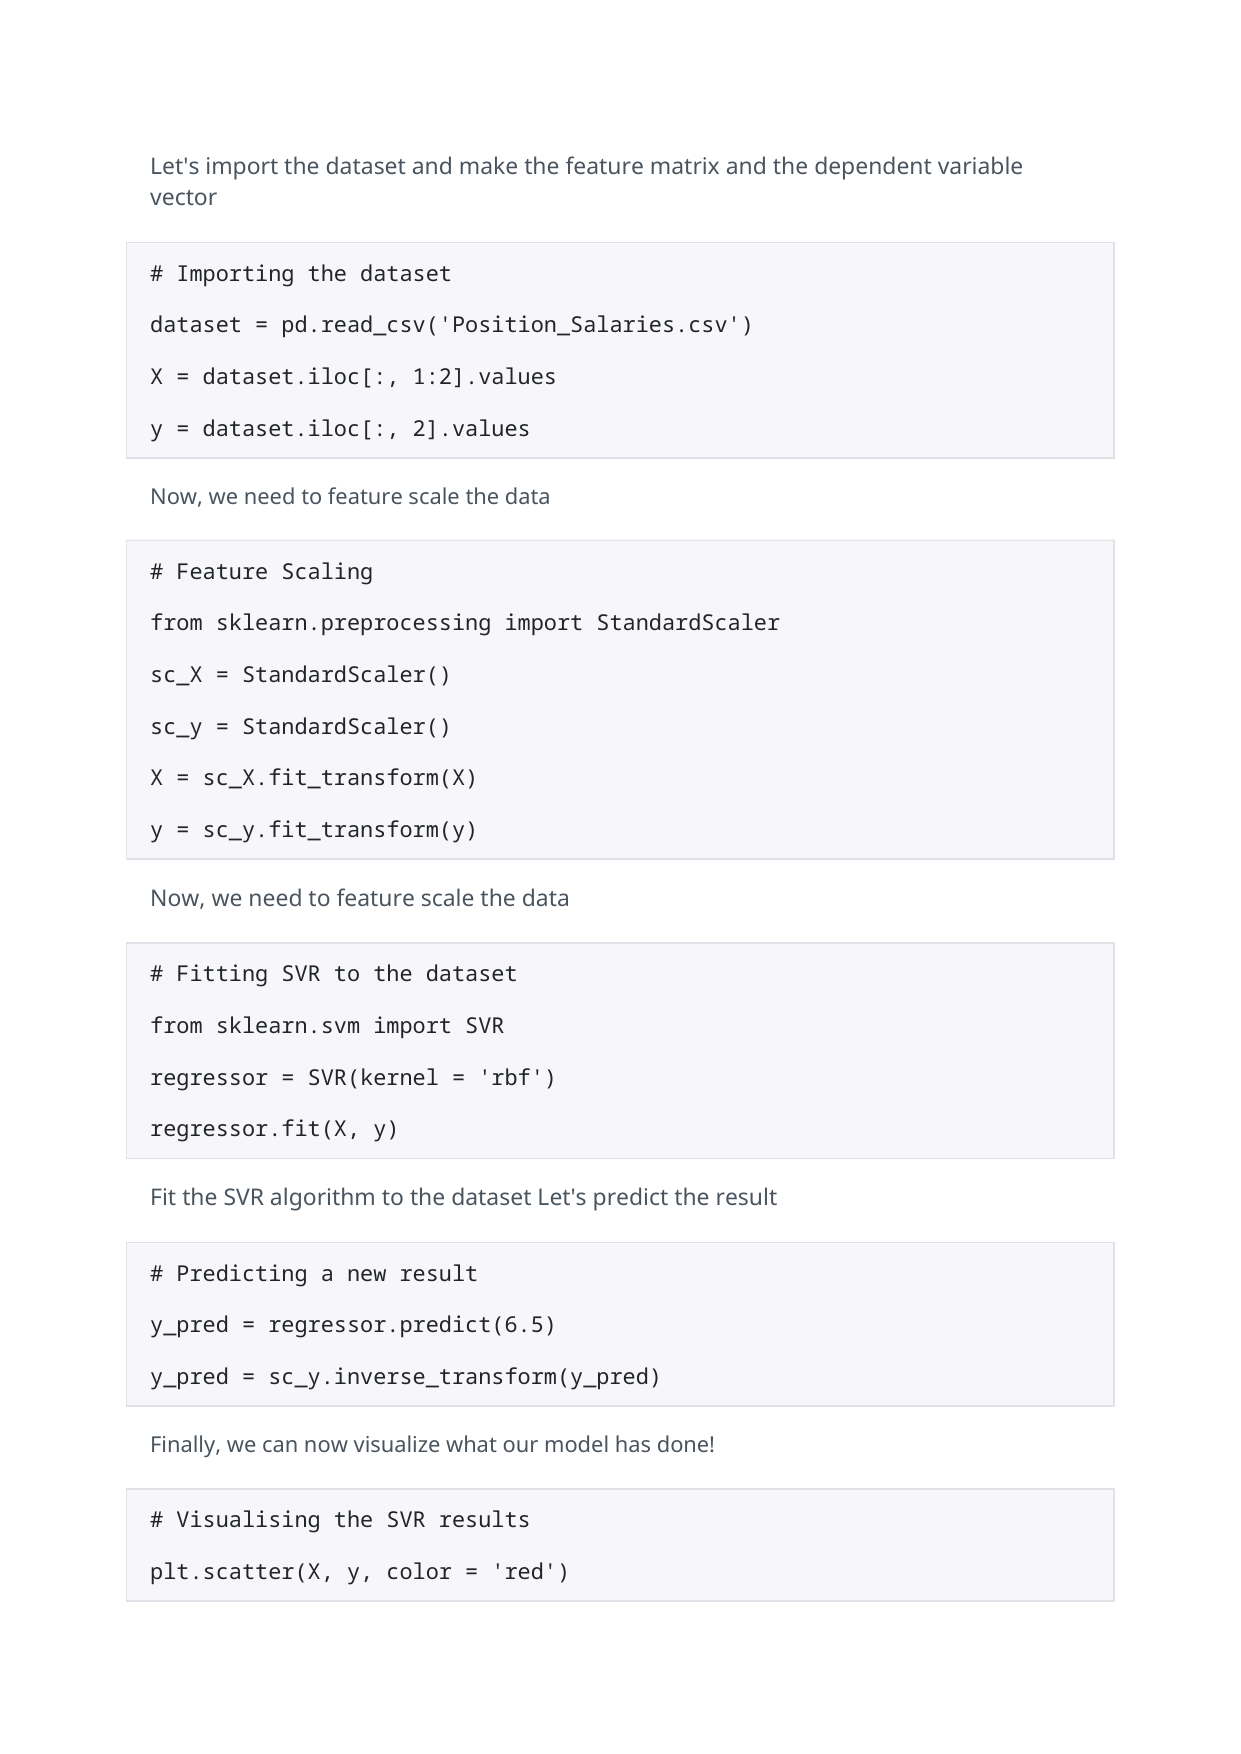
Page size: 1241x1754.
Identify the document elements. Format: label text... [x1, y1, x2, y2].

text # Predicting a new result [127, 1243, 1113, 1288]
text X = sc_X.fit_transform(X) [127, 746, 1113, 792]
text sc_X = StandardScaler() [127, 643, 1113, 689]
text Let's import the dataset and make the feature matrix and the dependent variable vector [150, 150, 1090, 212]
text regressor.fit(X, y) [127, 1097, 1113, 1158]
text # Importing the dataset [127, 243, 1113, 288]
text Now, we need to feature scale the data [150, 481, 1090, 510]
text dataset = pd.read_csv('Position_Salaries.csv') [127, 293, 1113, 339]
text # Visualising the SVR results [127, 1490, 1113, 1534]
text # Fitting SVR to the dataset [127, 944, 1113, 988]
text plt.scatter(X, y, color = 'red') [127, 1539, 1113, 1600]
text regressor = SVR(kernel = 'rbf') [127, 1046, 1113, 1092]
text sc_y = StandardScaler() [127, 694, 1113, 741]
text from sklearn.svm import SVR [127, 994, 1113, 1040]
text Fit the SVR algorithm to the dataset Let's predict the result [150, 1181, 1090, 1212]
text from sklearn.preprocessing import StandardScaler [127, 591, 1113, 637]
text y_pred = sc_y.inverse_transform(y_pred) [127, 1345, 1113, 1405]
text y = sc_y.fit_transform(y) [127, 798, 1113, 858]
text X = dataset.iloc[:, 1:2].values [127, 345, 1113, 391]
text Finally, we can now visualize what our model has done! [150, 1429, 1090, 1459]
text y = dataset.iloc[:, 2].values [127, 397, 1113, 457]
text # Feature Scaling [127, 541, 1113, 586]
text y_pred = regressor.predict(6.5) [127, 1293, 1113, 1339]
text Now, we need to feature scale the data [150, 882, 1090, 913]
